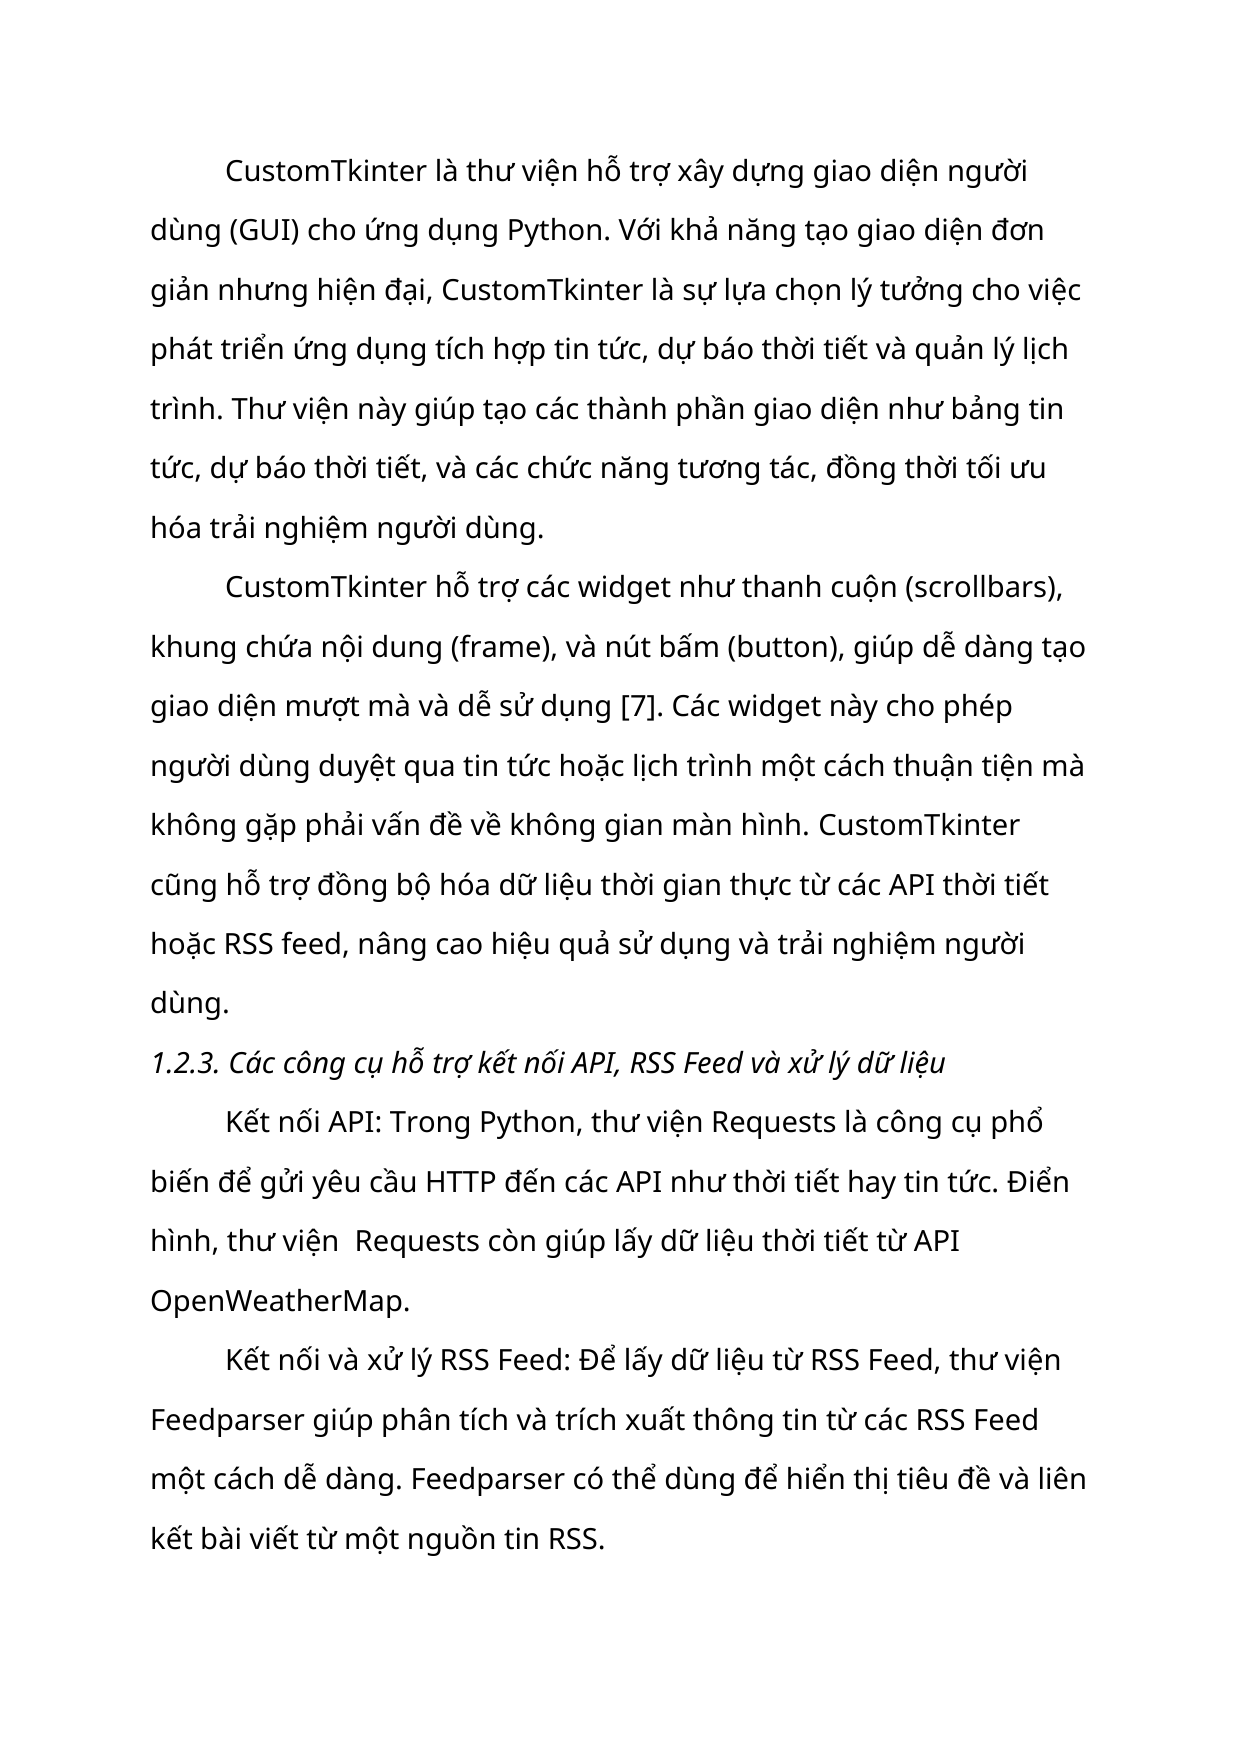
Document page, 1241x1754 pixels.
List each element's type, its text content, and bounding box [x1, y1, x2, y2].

text Kết nối API: Trong Python, thư viện Requests là công cụ phổ biến để gửi yêu cầu HTTP đến các API như thời tiết hay tin tức. Điển hình, thư viện Requests còn giúp lấy dữ liệu thời tiết từ API OpenWeatherMap. [150, 1102, 1090, 1320]
text Kết nối và xử lý RSS Feed: Để lấy dữ liệu từ RSS Feed, thư viện Feedparser giúp phân tích và trích xuất thông tin từ các RSS Feed một cách dễ dàng. Feedparser có thể dùng để hiển thị tiêu đề và liên kết bài viết từ một nguồn tin RSS. [150, 1339, 1090, 1558]
text CustomTkinter là thư viện hỗ trợ xây dựng giao diện người dùng (GUI) cho ứng dụng Python. Với khả năng tạo giao diện đơn giản nhưng hiện đại, CustomTkinter là sự lựa chọn lý tưởng cho việc phát triển ứng dụng tích hợp tin tức, dự báo thời tiết và quản lý lịch trình. Thư viện này giúp tạo các thành phần giao diện như bảng tin tức, dự báo thời tiết, và các chức năng tương tác, đồng thời tối ưu hóa trải nghiệm người dùng. [150, 150, 1090, 547]
text CustomTkinter hỗ trợ các widget như thanh cuộn (scrollbars), khung chứa nội dung (frame), và nút bấm (button), giúp dễ dàng tạo giao diện mượt mà và dễ sử dụng. Các widget này cho phép người dùng duyệt qua tin tức hoặc lịch trình một cách thuận tiện mà không gặp phải vấn đề về không gian màn hình. CustomTkinter cũng hỗ trợ đồng bộ hóa dữ liệu thời gian thực từ các API thời tiết hoặc RSS feed, nâng cao hiệu quả sử dụng và trải nghiệm người dùng. 1.2.3. Các công cụ hỗ trợ kết nối API, RSS Feed và xử lý dữ liệu [150, 566, 1090, 1082]
